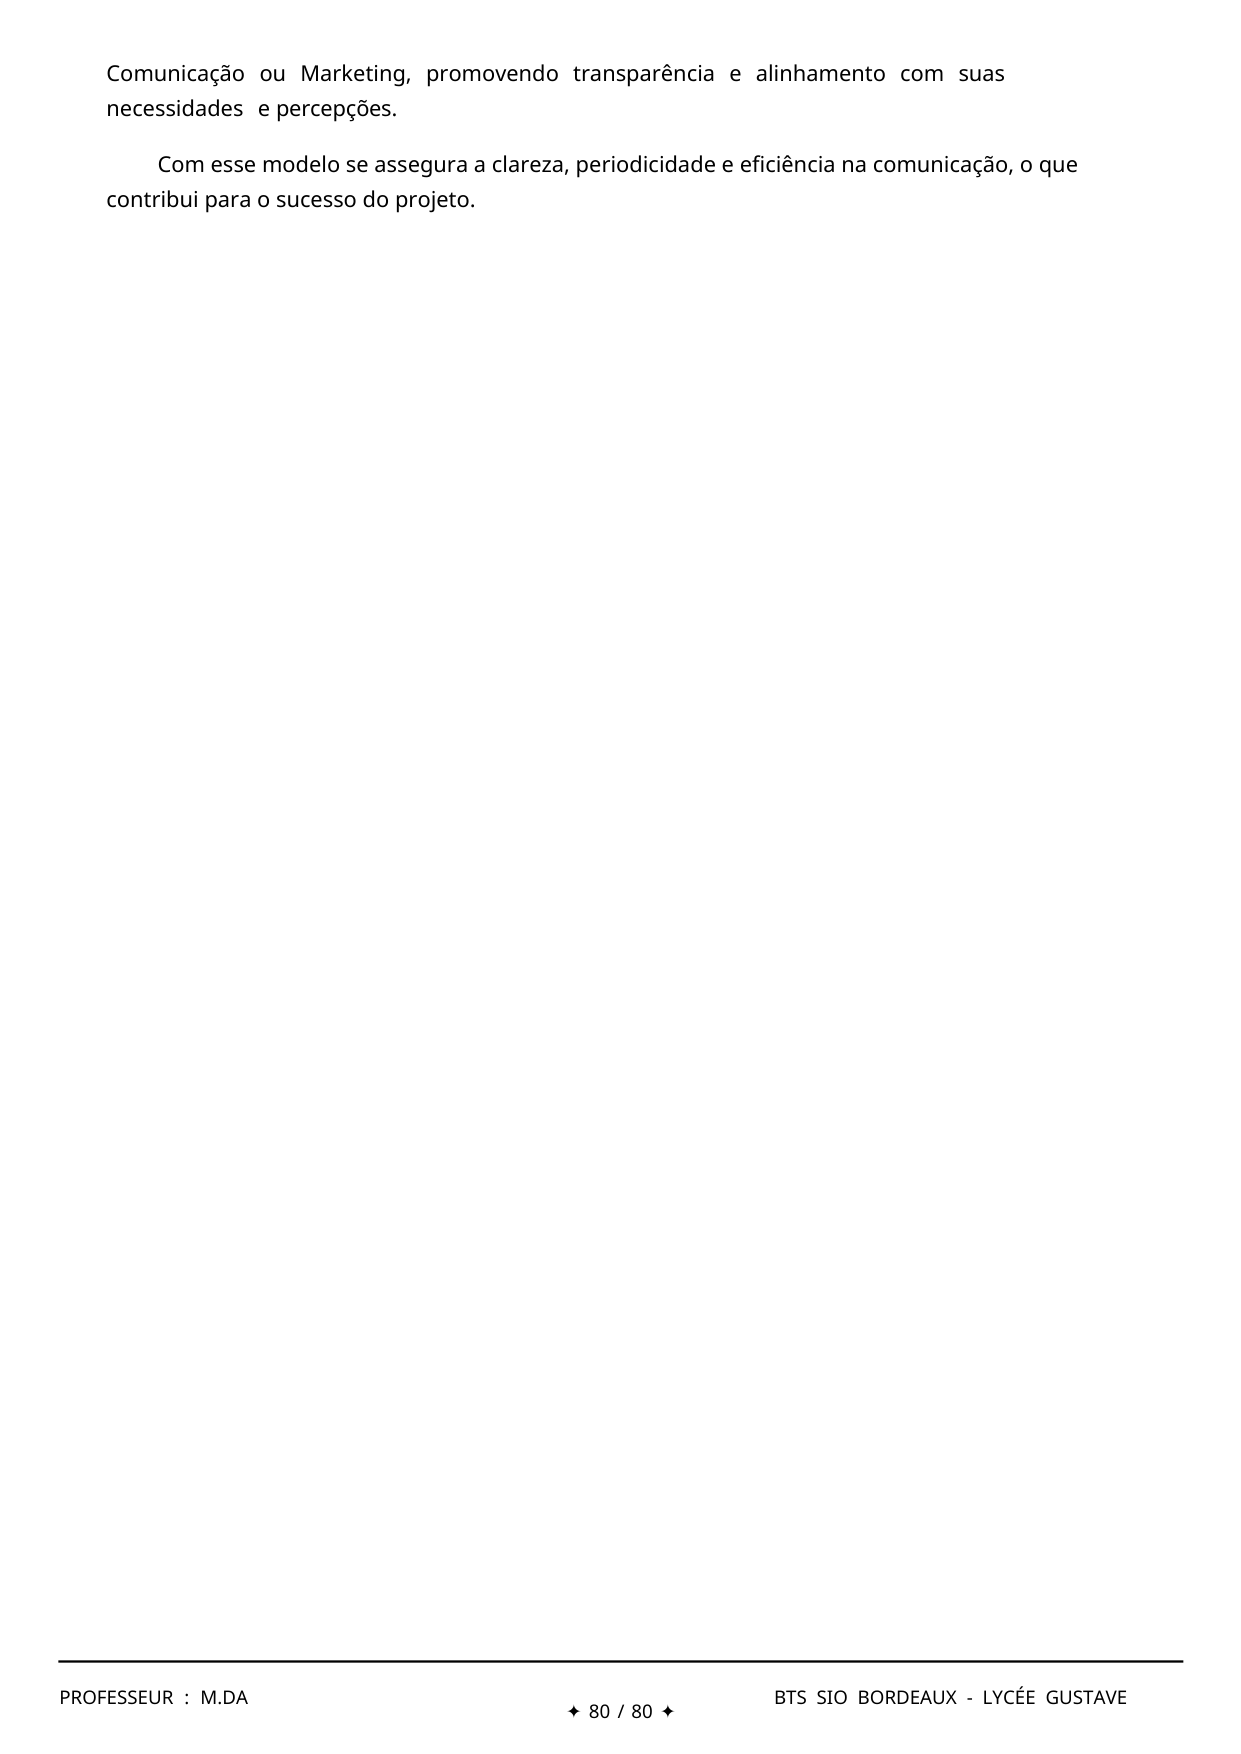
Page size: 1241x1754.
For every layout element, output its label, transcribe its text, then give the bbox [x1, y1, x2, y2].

text Com esse modelo se assegura a clareza, periodicidade e eficiência na comunicação, o que contribui para o sucesso do projeto. [106, 149, 1137, 214]
text Comunicação ou Marketing, promovendo transparência e alinhamento com suas necessidades e percepções. [106, 58, 1137, 122]
